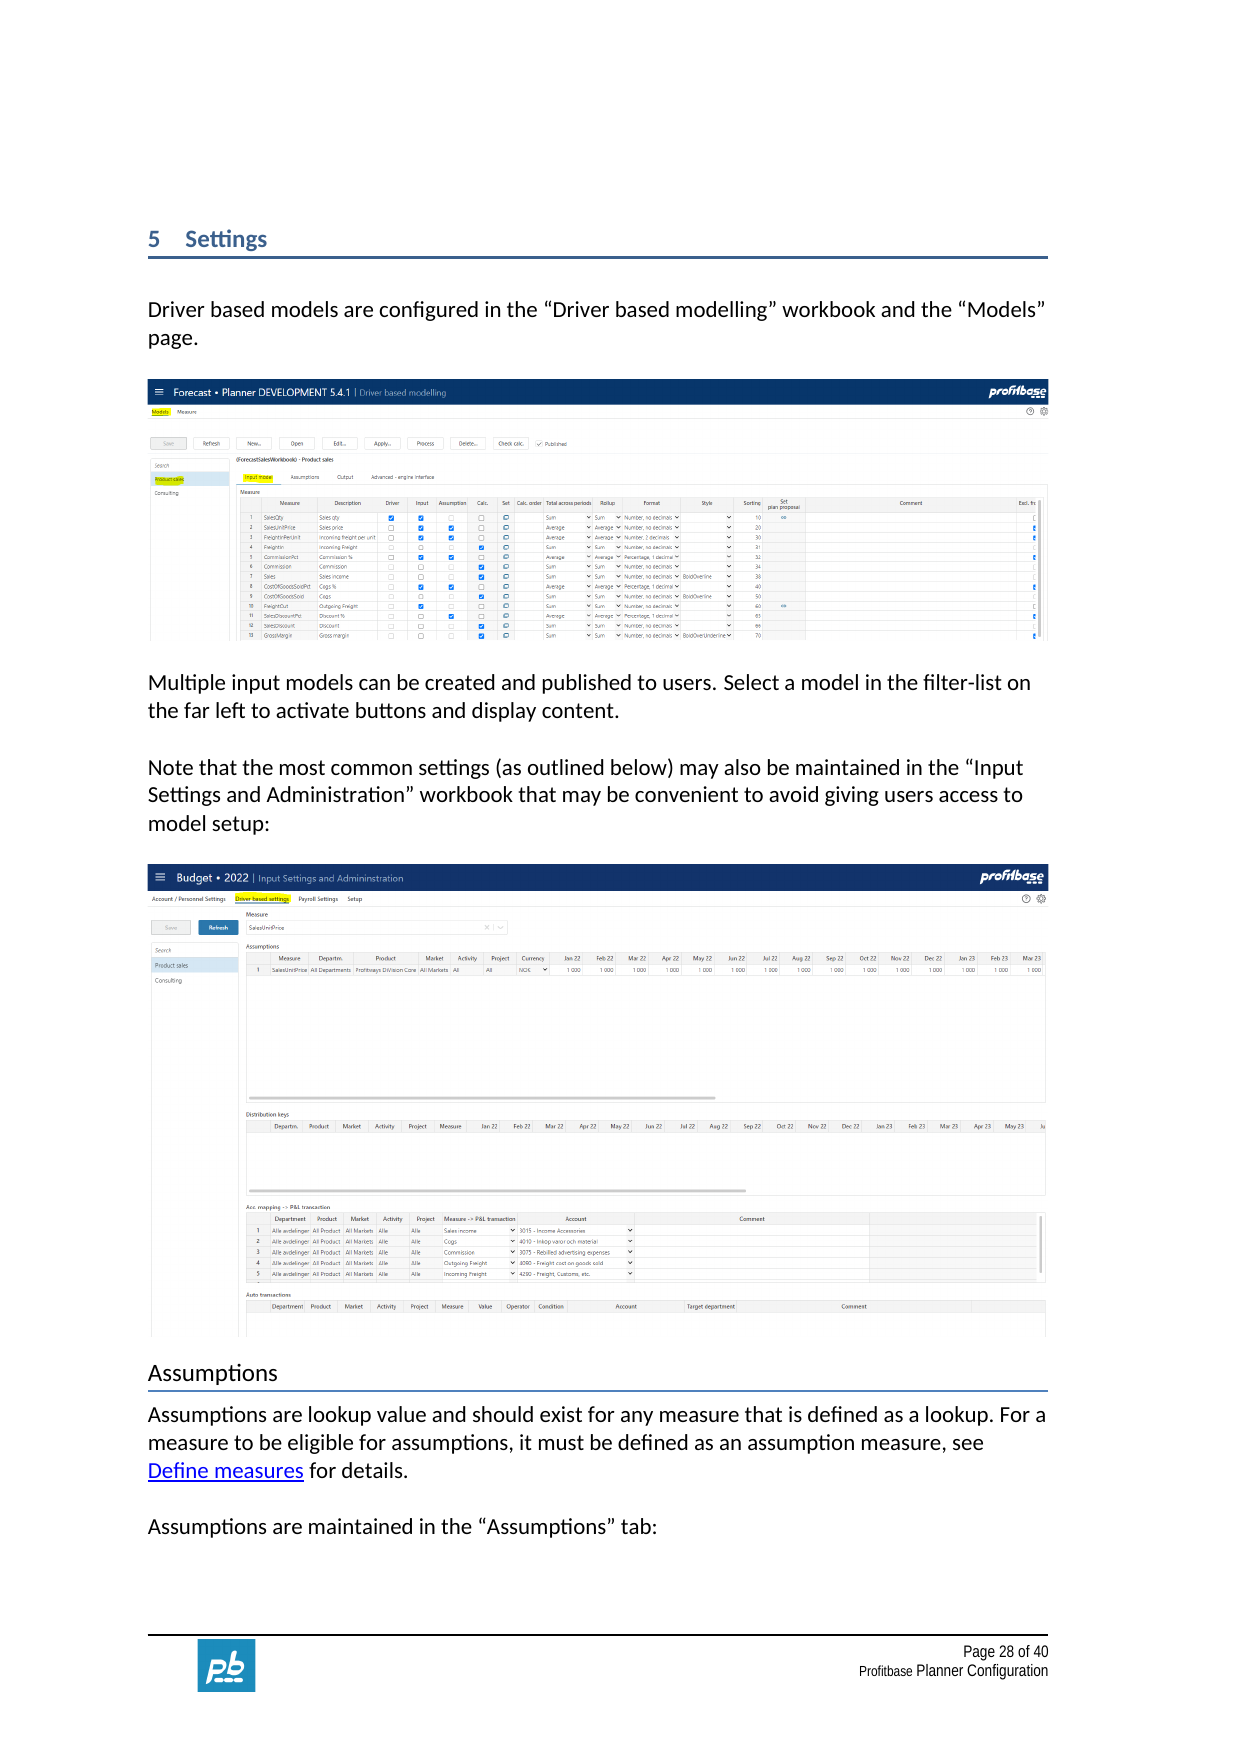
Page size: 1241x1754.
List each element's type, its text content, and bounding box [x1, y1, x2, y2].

picture [197, 1639, 256, 1692]
text Assumptions are maintained in the “Assumptions” tab: [148, 1512, 1048, 1540]
picture [147, 379, 1049, 641]
subtitle Settings [148, 223, 1048, 256]
picture [147, 864, 1049, 1337]
text Driver based models are configured in the “Driver based modelling” workbook and the “Models” page. [148, 296, 1048, 352]
text Assumptions are lookup value and should exist for any measure that is defined as a lookup. For a measure to be eligible for assumptions, it must be defined as an assumption measure, see Define measures for details. [148, 1400, 1048, 1484]
text Multiple input models can be created and published to users. Select a model in the filter-list on the far left to activate buttons and display content. [148, 668, 1048, 724]
subtitle Assumptions [148, 1357, 1048, 1390]
text Note that the most common settings (as outlined below) may also be maintained in the “Input Settings and Administration” workbook that may be convenient to avoid giving users access to model setup: [148, 753, 1048, 837]
